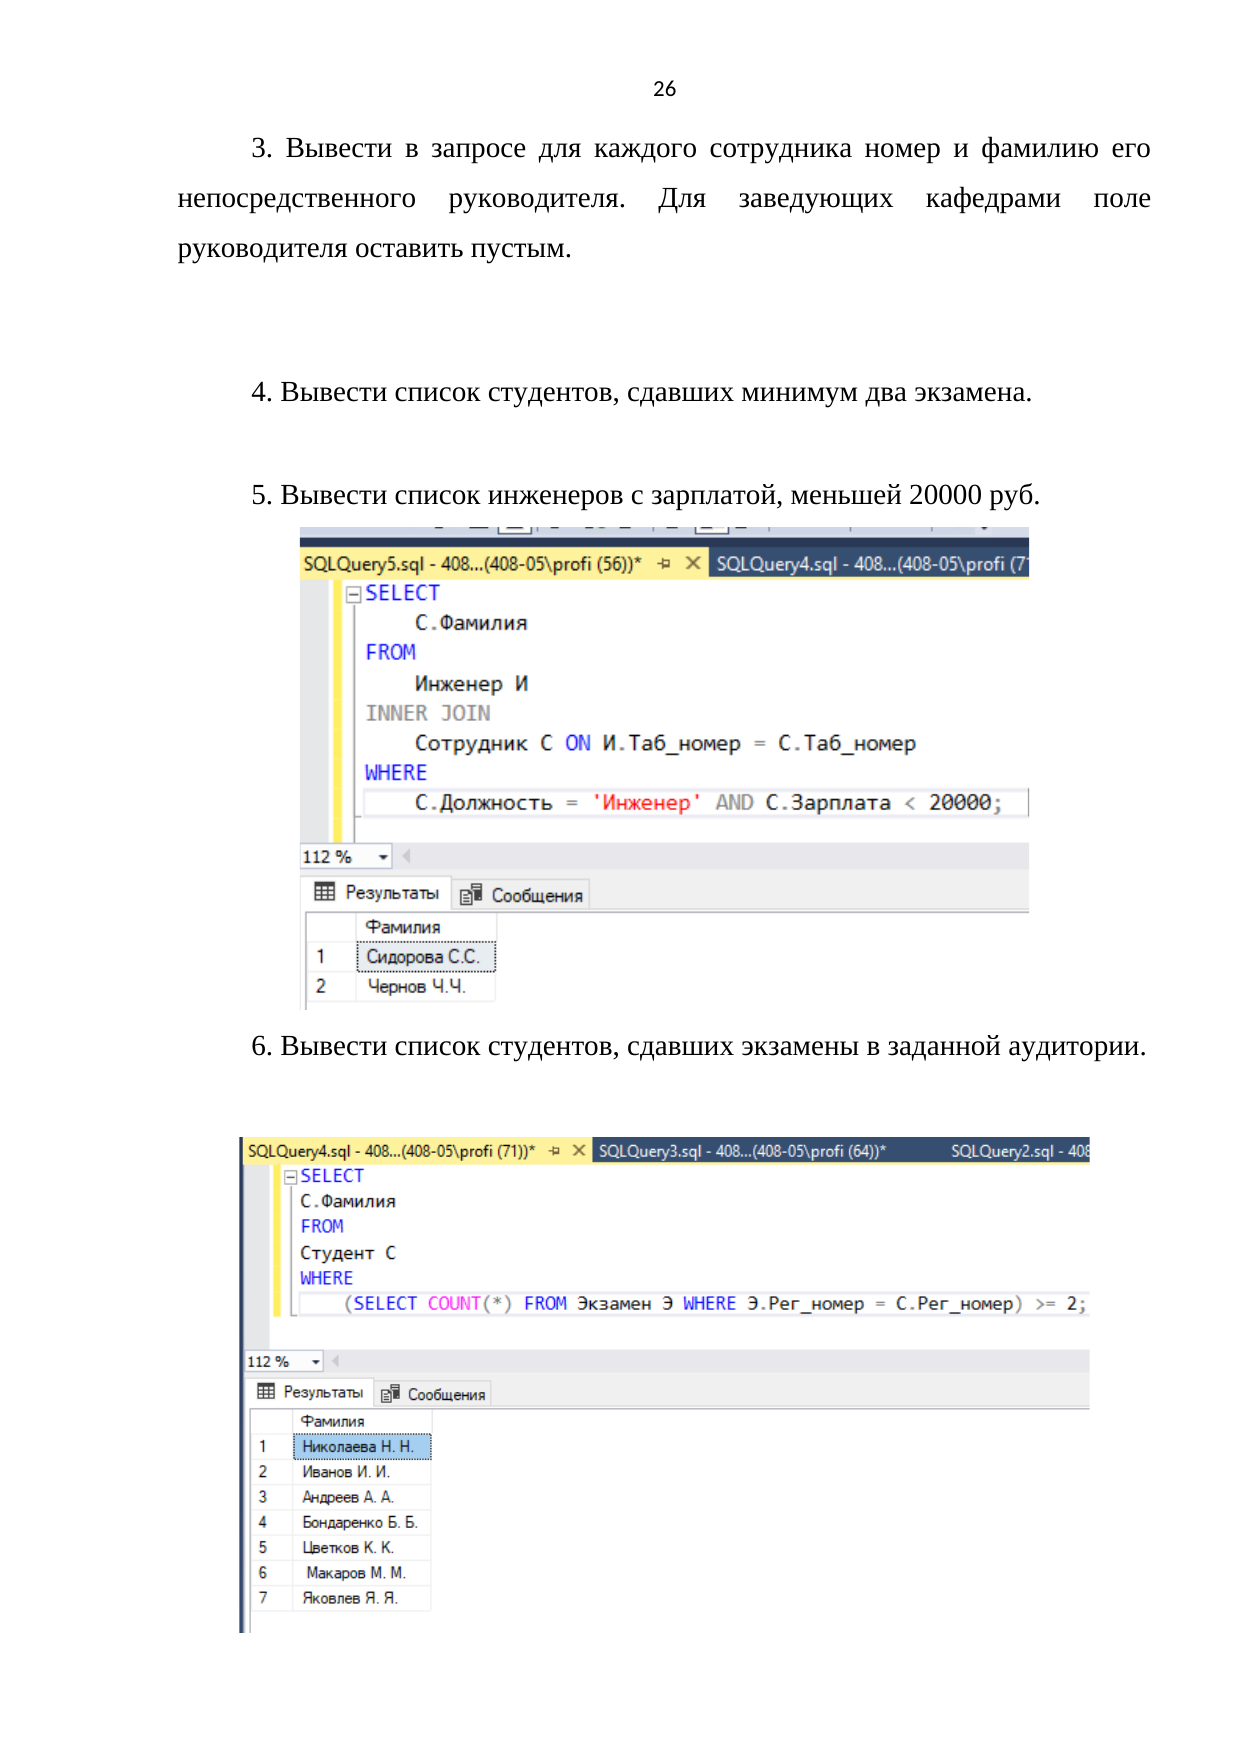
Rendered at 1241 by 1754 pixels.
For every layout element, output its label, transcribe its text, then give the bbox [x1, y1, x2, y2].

text 6. Вывести список студентов, сдавших экзамены в заданной аудитории. [177, 1028, 1152, 1062]
text 4. Вывести список студентов, сдавших минимум два экзамена. [177, 374, 1152, 407]
text 3. Вывести в запросе для каждого сотрудника номер и фамилию его непосредственного руководителя. Для заведующих кафедрами поле руководителя оставить пустым. [177, 130, 1152, 264]
picture [239, 1137, 1090, 1633]
picture [299, 527, 1030, 1010]
text 5. Вывести список инженеров с зарплатой, меньшей 20000 руб. [177, 477, 1152, 510]
